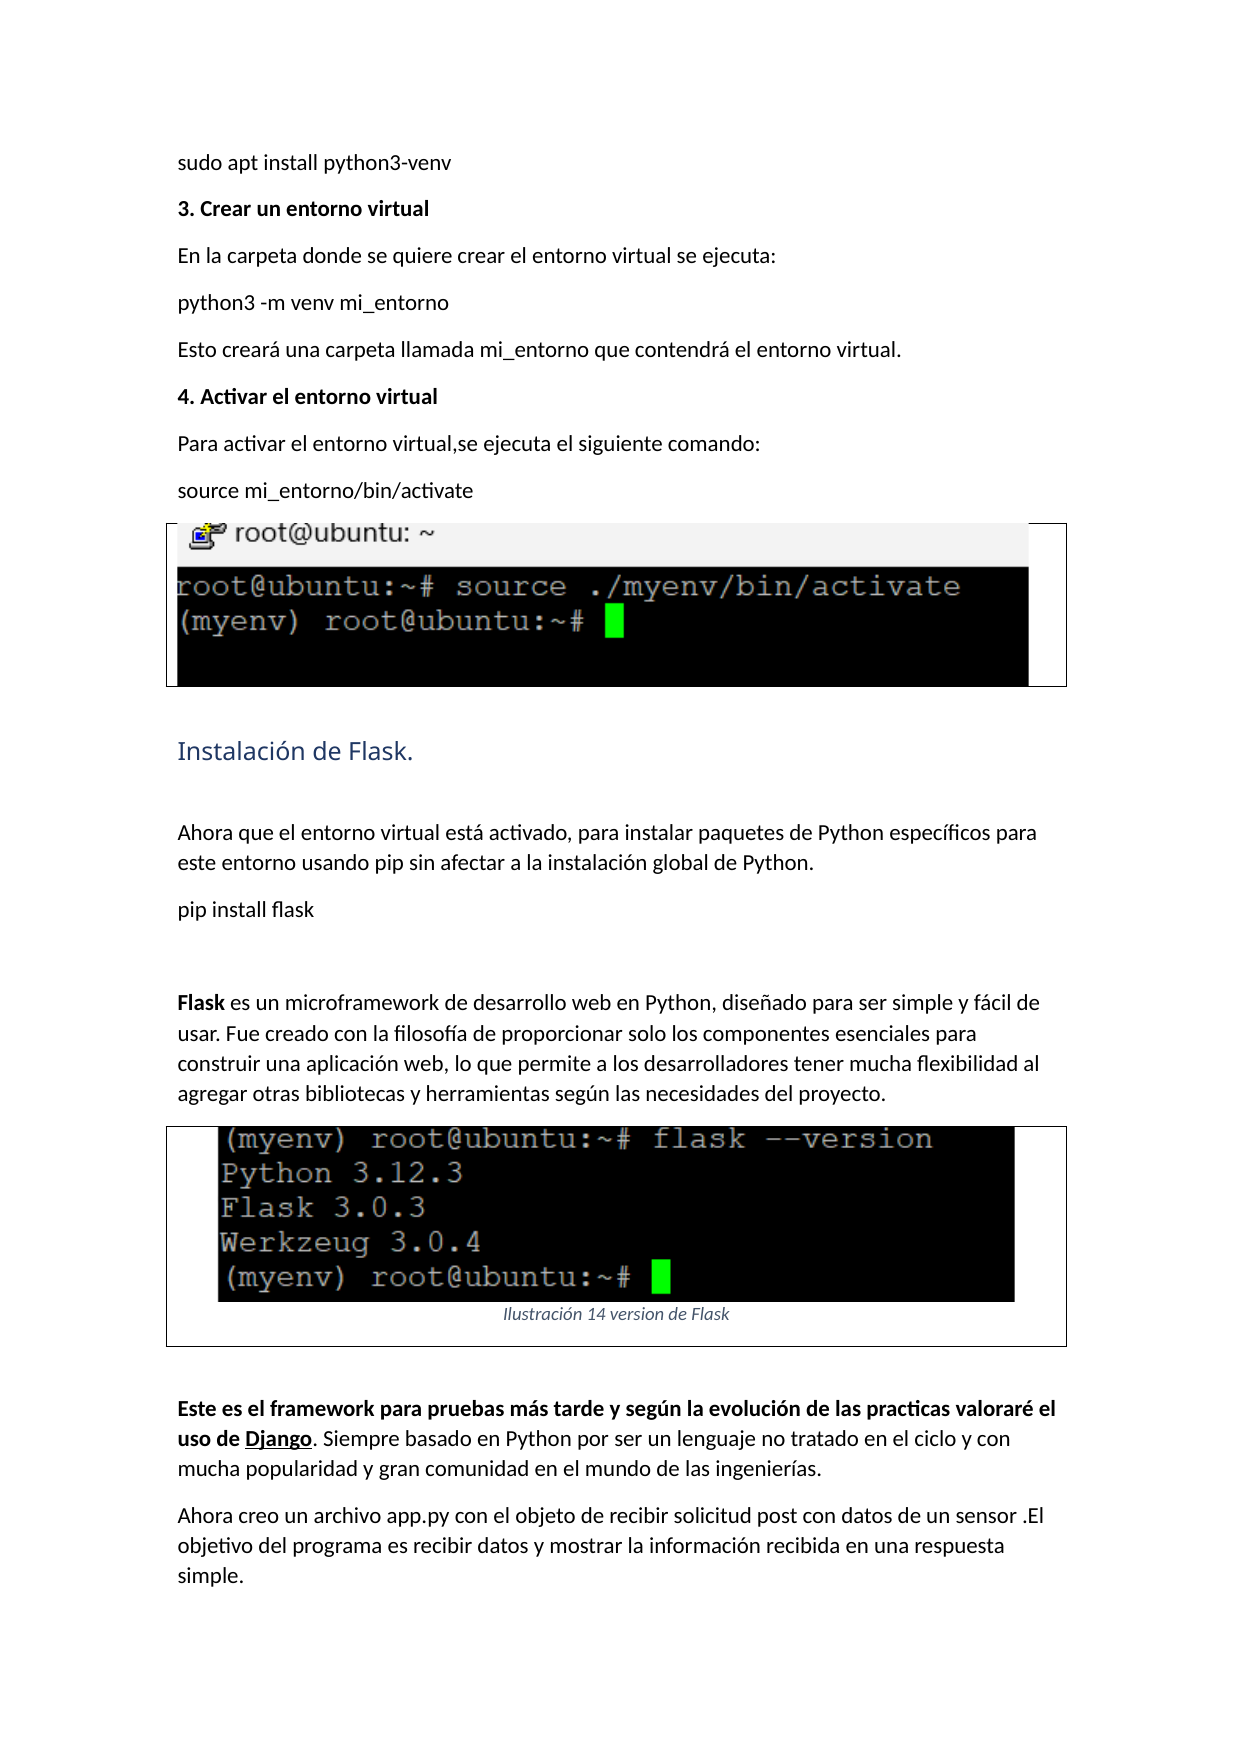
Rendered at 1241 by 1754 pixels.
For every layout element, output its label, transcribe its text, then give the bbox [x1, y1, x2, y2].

table_header Ilustración 14 version de Flask [167, 1127, 1066, 1346]
text Esto creará una carpeta llamada mi_entorno que contendrá el entorno virtual. [177, 335, 1063, 363]
text sudo apt install python3-venv [177, 148, 1063, 176]
text Ahora creo un archivo app.py con el objeto de recibir solicitud post con datos de un sensor .El objetivo del programa es recibir datos y mostrar la información recibida en una respuesta simple. [177, 1501, 1063, 1589]
text Este es el framework para pruebas más tarde y según la evolución de las practicas valoraré el uso de Django. Siempre basado en Python por ser un lenguaje no tratado en el ciclo y con mucha popularidad y gran comunidad en el mundo de las ingenierías. [177, 1394, 1063, 1482]
text source mi_entorno/bin/activate [177, 476, 1063, 504]
text Para activar el entorno virtual,se ejecuta el siguiente comando: [177, 429, 1063, 457]
picture [217, 1127, 1015, 1302]
subtitle Instalación de Flask. [177, 734, 1063, 768]
text pip install flask [177, 895, 1063, 923]
table_header [1029, 524, 1066, 686]
text Ahora que el entorno virtual está activado, para instalar paquetes de Python específicos para este entorno usando pip sin afectar a la instalación global de Python. [177, 818, 1063, 876]
text 3. Crear un entorno virtual [177, 194, 1063, 222]
text 4. Activar el entorno virtual [177, 382, 1063, 410]
text En la carpeta donde se quiere crear el entorno virtual se ejecuta: [177, 241, 1063, 269]
text python3 -m venv mi_entorno [177, 288, 1063, 316]
picture [177, 523, 1029, 687]
text Flask es un microframework de desarrollo web en Python, diseñado para ser simple y fácil de usar. Fue creado con la filosofía de proporcionar solo los componentes esenciales para construir una aplicación web, lo que permite a los desarrolladores tener mucha flexibilidad al agregar otras bibliotecas y herramientas según las necesidades del proyecto. [177, 988, 1063, 1107]
table_header [167, 524, 177, 686]
